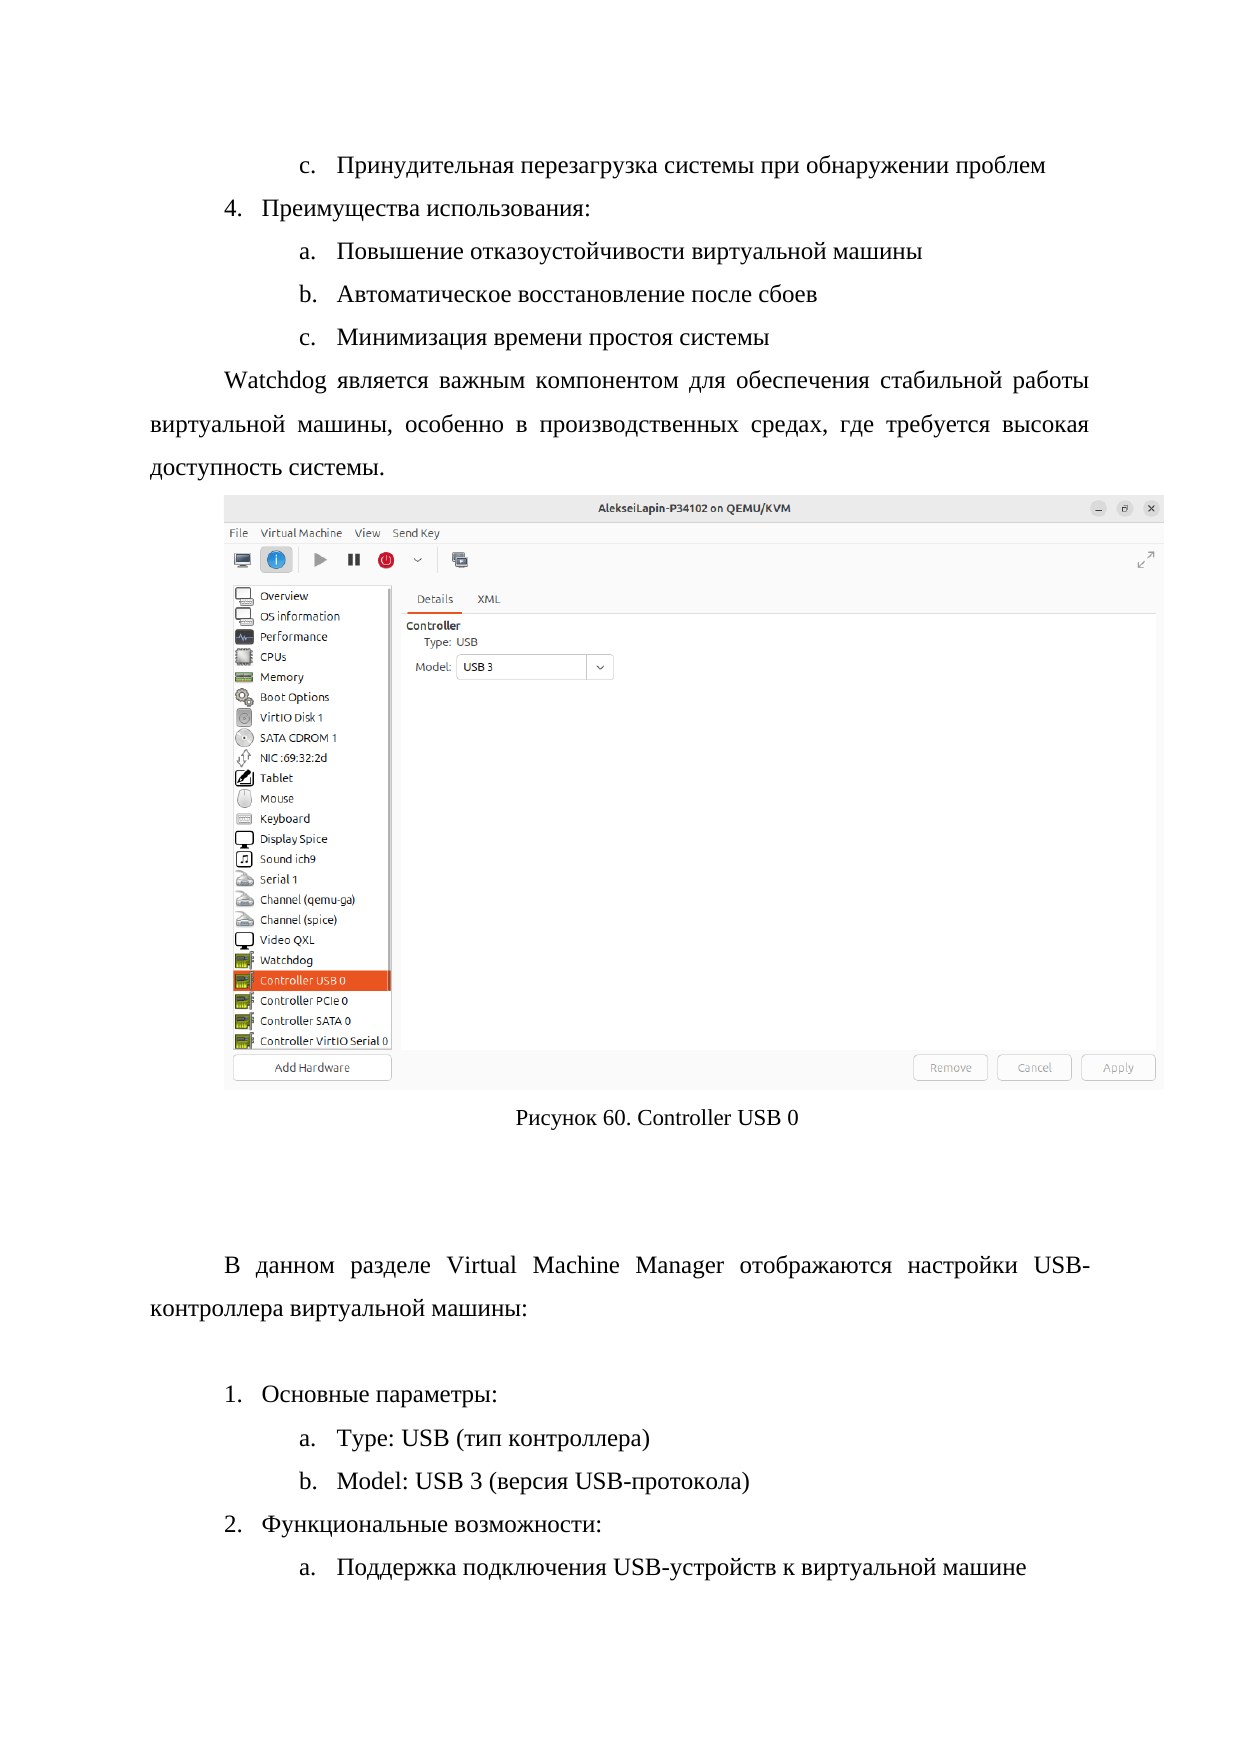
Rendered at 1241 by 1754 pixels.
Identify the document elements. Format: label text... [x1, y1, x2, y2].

list Функциональные возможности: [224, 1509, 1090, 1538]
text В данном разделе Virtual Machine Manager отображаются настройки USB-контроллера виртуальной машины: [150, 1250, 1090, 1322]
text Watchdog является важным компонентом для обеспечения стабильной работы виртуальной машины, особенно в производственных средах, где требуется высокая доступность системы. [150, 366, 1090, 481]
list Поддержка подключения USB-устройств к виртуальной машине [299, 1552, 1090, 1581]
list Model: USB 3 (версия USB-протокола) [299, 1466, 1090, 1494]
list Преимущества использования: [224, 193, 1090, 222]
list Принудительная перезагрузка системы при обнаружении проблем [299, 150, 1090, 179]
list Type: USB (тип контроллера) [299, 1423, 1090, 1451]
list Автоматическое восстановление после сбоев [299, 279, 1090, 308]
list Повышение отказоустойчивости виртуальной машины [299, 236, 1090, 265]
list Основные параметры: [224, 1379, 1090, 1408]
list Минимизация времени простоя системы [299, 322, 1090, 351]
picture [223, 495, 1164, 1090]
